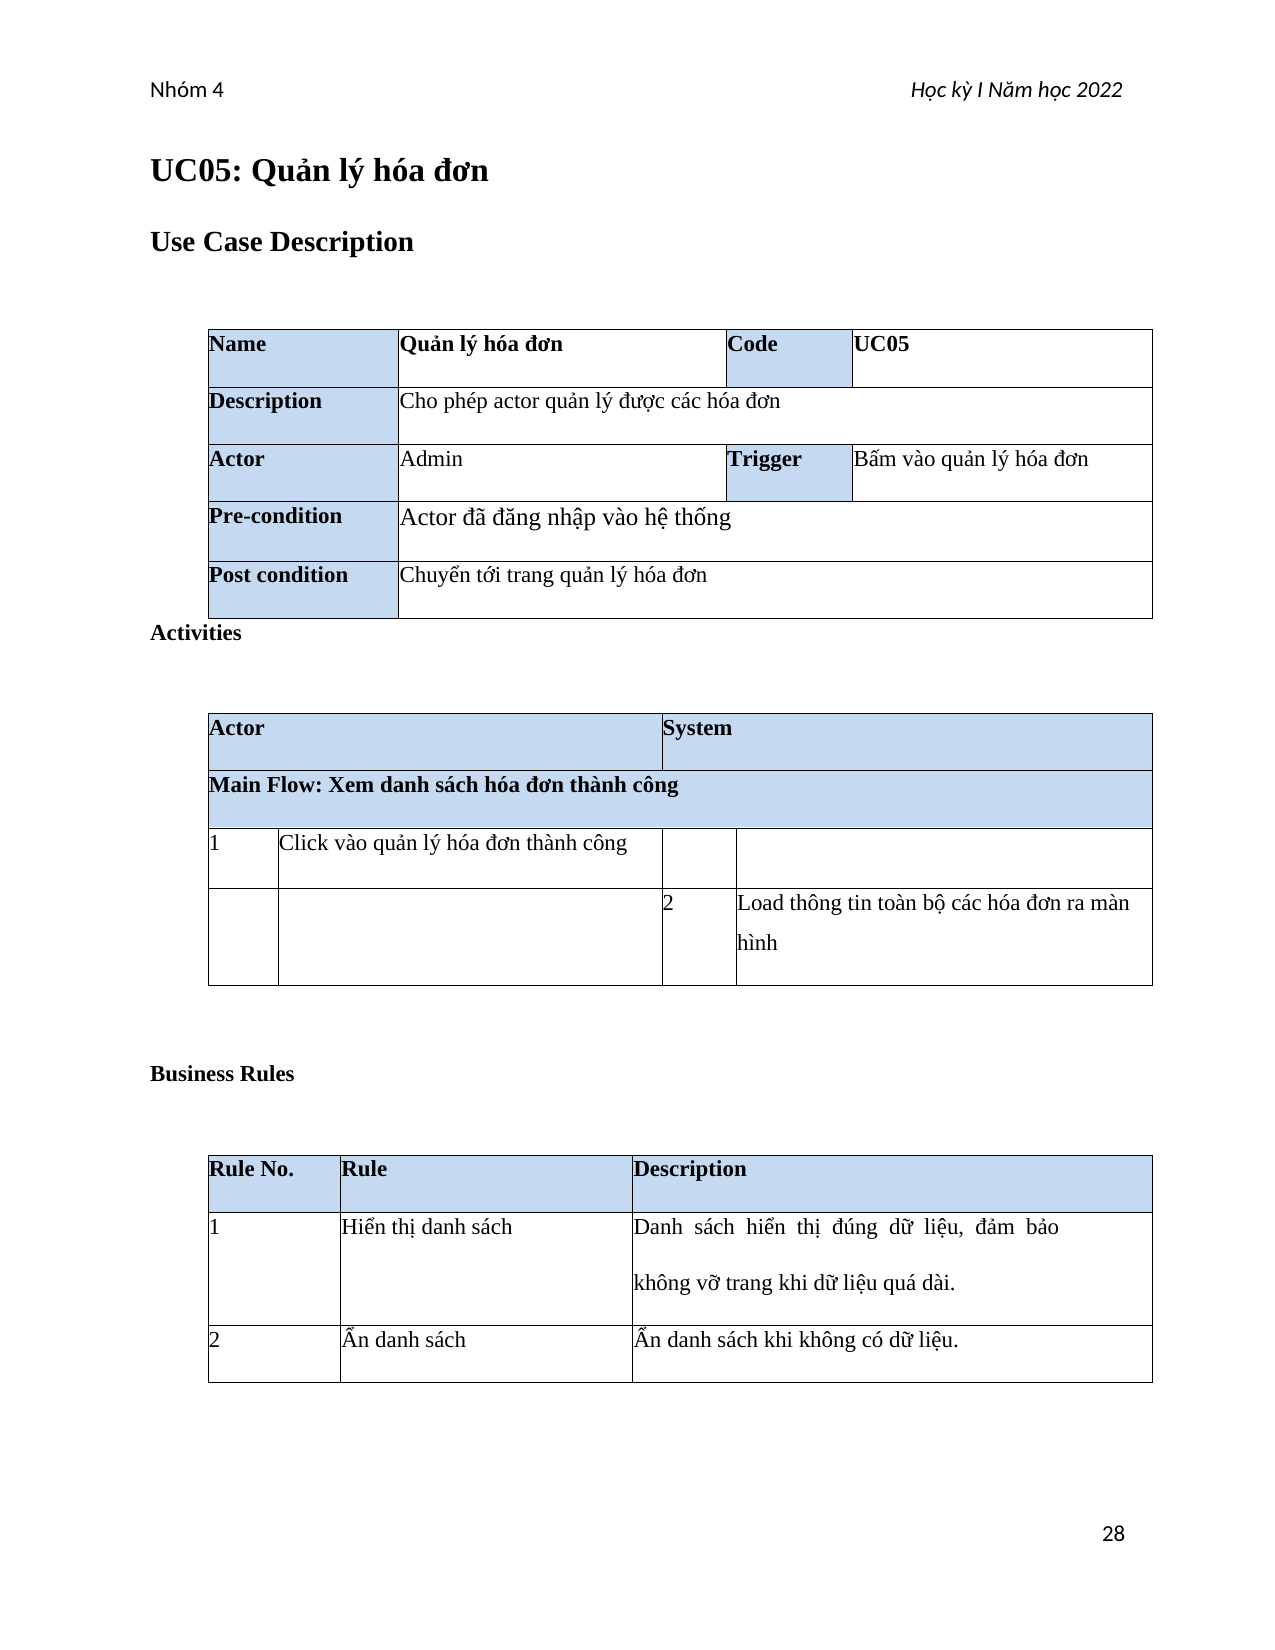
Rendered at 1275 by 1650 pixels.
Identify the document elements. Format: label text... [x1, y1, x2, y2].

table_cell Ẩn danh sách khi không có dữ liệu. [633, 1326, 1152, 1382]
text UC05: Quản lý hóa đơn [150, 150, 1125, 188]
table_cell Chuyển tới trang quản lý hóa đơn [399, 562, 1152, 618]
table_header Description [633, 1156, 1152, 1212]
table_header Rule No. [209, 1156, 340, 1212]
table_header Code [727, 330, 852, 387]
table_header Rule [341, 1156, 632, 1212]
table_cell Cho phép actor quản lý được các hóa đơn [399, 388, 1152, 444]
table_cell 1 [209, 829, 278, 888]
table_cell Post condition [209, 562, 398, 618]
table_cell 2 [209, 1326, 340, 1382]
table_header System [663, 714, 1152, 770]
table_cell Click vào quản lý hóa đơn thành công [279, 829, 662, 888]
table_cell Actor [209, 445, 398, 501]
table_cell Admin [399, 445, 726, 501]
table_cell [209, 889, 278, 985]
table_header UC05 [853, 330, 1152, 387]
table_cell [663, 829, 736, 888]
table_cell Hiển thị danh sách [341, 1213, 632, 1325]
table_cell Ẩn danh sách [341, 1326, 632, 1382]
table_cell Actor đã đăng nhập vào hệ thống [399, 502, 1152, 561]
table_cell 1 [209, 1213, 340, 1325]
table_cell [737, 829, 1152, 888]
table_cell Main Flow: Xem danh sách hóa đơn thành công [209, 771, 1152, 827]
table_cell Load thông tin toàn bộ các hóa đơn ra màn hình [737, 889, 1152, 985]
table_header Quản lý hóa đơn [399, 330, 726, 387]
table_cell 2 [663, 889, 736, 985]
table_header Actor [209, 714, 662, 770]
table_cell Pre-condition [209, 502, 398, 561]
text Business Rules [150, 1060, 1125, 1086]
table_cell Danh sách hiển thị đúng dữ liệu, đảm bảo không vỡ trang khi dữ liệu quá dài. [633, 1213, 1152, 1325]
table_cell Description [209, 388, 398, 444]
text Use Case Description [150, 224, 1125, 258]
table_cell Bấm vào quản lý hóa đơn [853, 445, 1152, 501]
table_cell Trigger [727, 445, 852, 501]
table_header Name [209, 330, 398, 387]
text Activities [150, 619, 1125, 645]
table_cell [279, 889, 662, 985]
